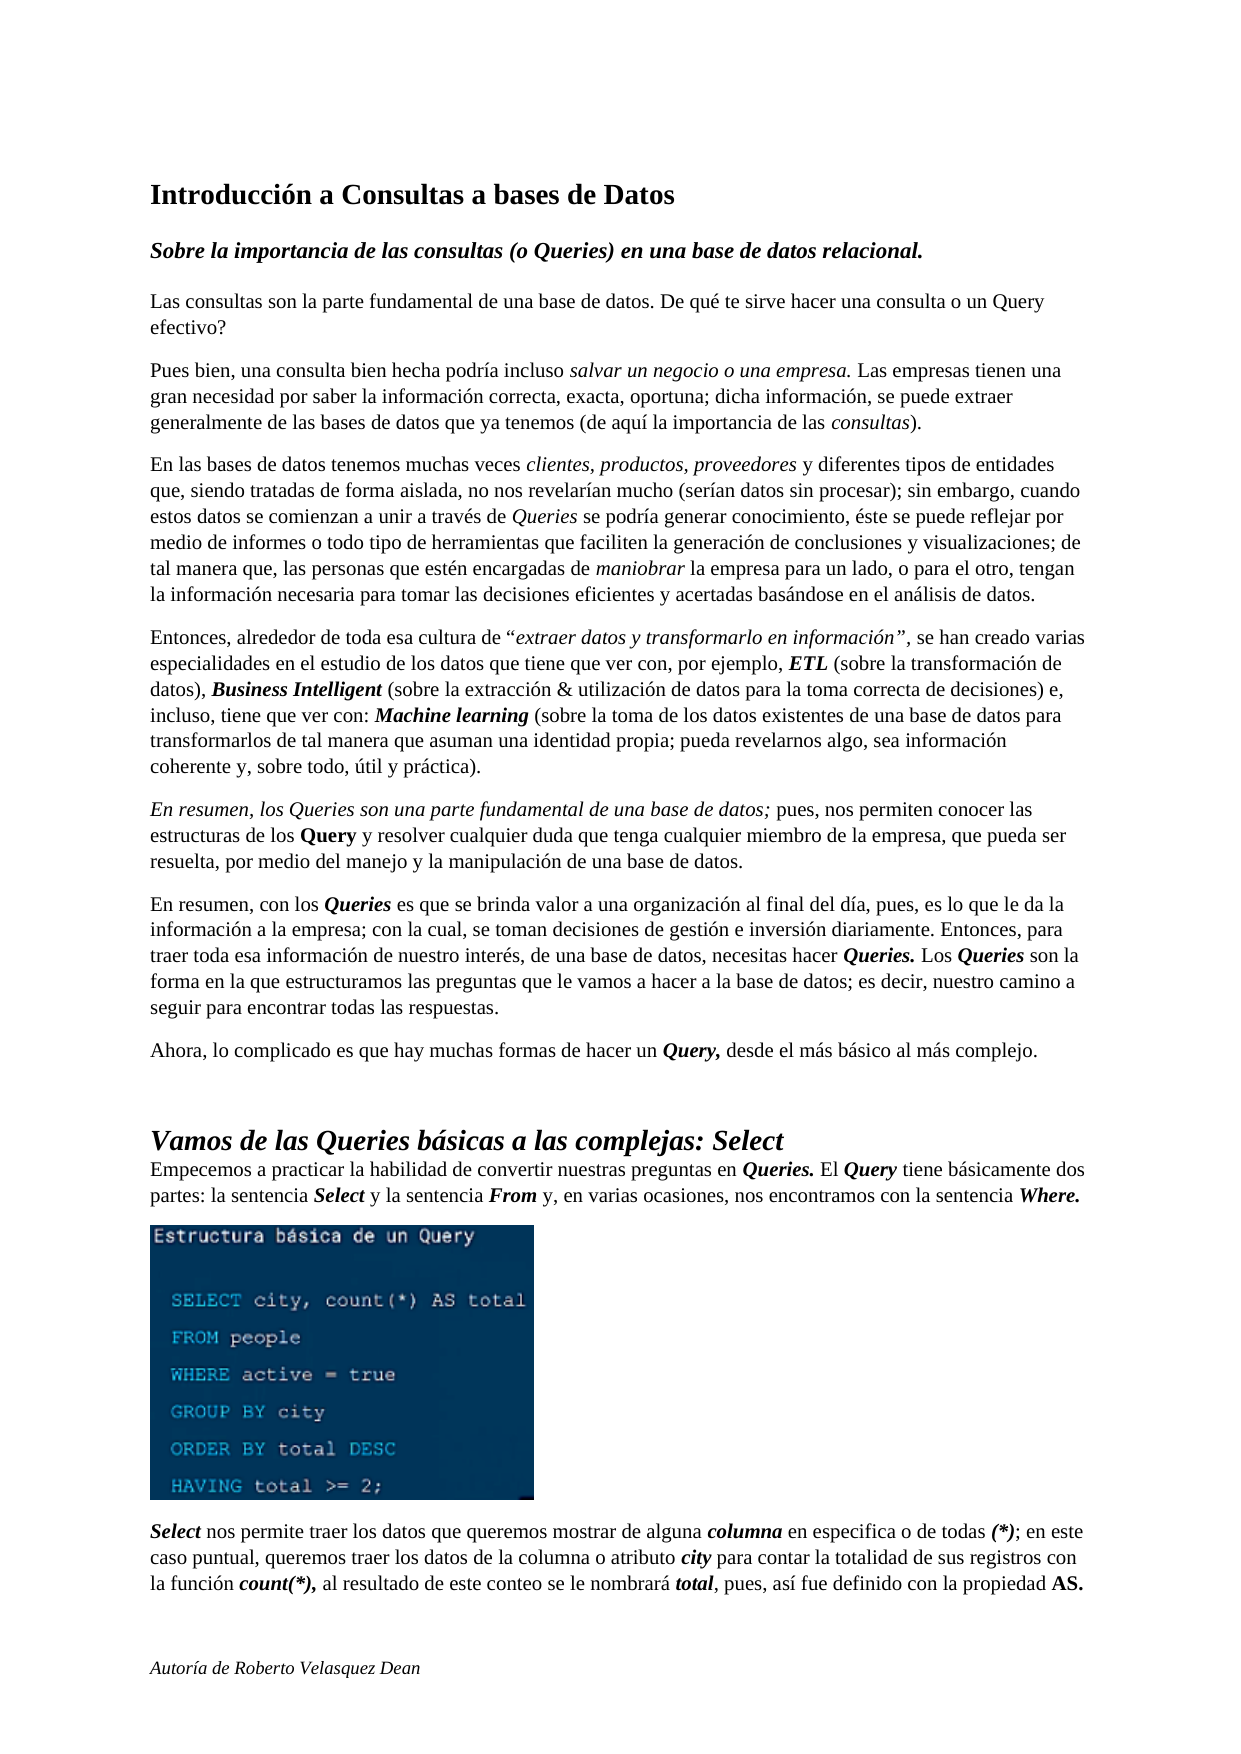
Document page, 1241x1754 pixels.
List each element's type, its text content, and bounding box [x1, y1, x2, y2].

subtitle Introducción a Consultas a bases de Datos [150, 177, 1090, 211]
text Empecemos a practicar la habilidad de convertir nuestras preguntas en Queries. El Query tiene básicamente dos partes: la sentencia Select y la sentencia From y, en varias ocasiones, nos encontramos con la sentencia Where. [150, 1157, 1090, 1207]
subtitle Vamos de las Queries básicas a las complejas: Select [150, 1123, 1090, 1157]
text En resumen, con los Queries es que se brinda valor a una organización al final del día, pues, es lo que le da la información a la empresa; con la cual, se toman decisiones de gestión e inversión diariamente. Entonces, para traer toda esa información de nuestro interés, de una base de datos, necesitas hacer Queries. Los Queries son la forma en la que estructuramos las preguntas que le vamos a hacer a la base de datos; es decir, nuestro camino a seguir para encontrar todas las respuestas. [150, 891, 1090, 1019]
text Ahora, lo complicado es que hay muchas formas de hacer un Query, desde el más básico al más complejo. [150, 1038, 1090, 1062]
picture [150, 1225, 534, 1500]
text Las consultas son la parte fundamental de una base de datos. De qué te sirve hacer una consulta o un Query efectivo? [150, 263, 1090, 339]
text En resumen, los Queries son una parte fundamental de una base de datos; pues, nos permiten conocer las estructuras de los Query y resolver cualquier duda que tenga cualquier miembro de la empresa, que pueda ser resuelta, por medio del manejo y la manipulación de una base de datos. [150, 797, 1090, 873]
text En las bases de datos tenemos muchas veces clientes, productos, proveedores y diferentes tipos de entidades que, siendo tratadas de forma aislada, no nos revelarían mucho (serían datos sin procesar); sin embargo, cuando estos datos se comienzan a unir a través de Queries se podría generar conocimiento, éste se puede reflejar por medio de informes o todo tipo de herramientas que faciliten la generación de conclusiones y visualizaciones; de tal manera que, las personas que estén encargadas de maniobrar la empresa para un lado, o para el otro, tengan la información necesaria para tomar las decisiones eficientes y acertadas basándose en el análisis de datos. [150, 452, 1090, 606]
subtitle Sobre la importancia de las consultas (o Queries) en una base de datos relacional. [150, 237, 1090, 263]
text Entonces, alrededor de toda esa cultura de “extraer datos y transformarlo en información”, se han creado varias especialidades en el estudio de los datos que tiene que ver con, por ejemplo, ETL (sobre la transformación de datos), Business Intelligent (sobre la extracción & utilización de datos para la toma correcta de decisiones) e, incluso, tiene que ver con: Machine learning (sobre la toma de los datos existentes de una base de datos para transformarlos de tal manera que asuman una identidad propia; pueda revelarnos algo, sea información coherente y, sobre todo, útil y práctica). [150, 625, 1090, 778]
text Pues bien, una consulta bien hecha podría incluso salvar un negocio o una empresa. Las empresas tienen una gran necesidad por saber la información correcta, exacta, oportuna; dicha información, se puede extraer generalmente de las bases de datos que ya tenemos (de aquí la importancia de las consultas). [150, 358, 1090, 434]
text Select nos permite traer los datos que queremos mostrar de alguna columna en especifica o de todas (*); en este caso puntual, queremos traer los datos de la columna o atributo city para contar la totalidad de sus registros con la función count(*), al resultado de este conteo se le nombrará total, pues, así fue definido con la propiedad AS. [150, 1519, 1090, 1595]
